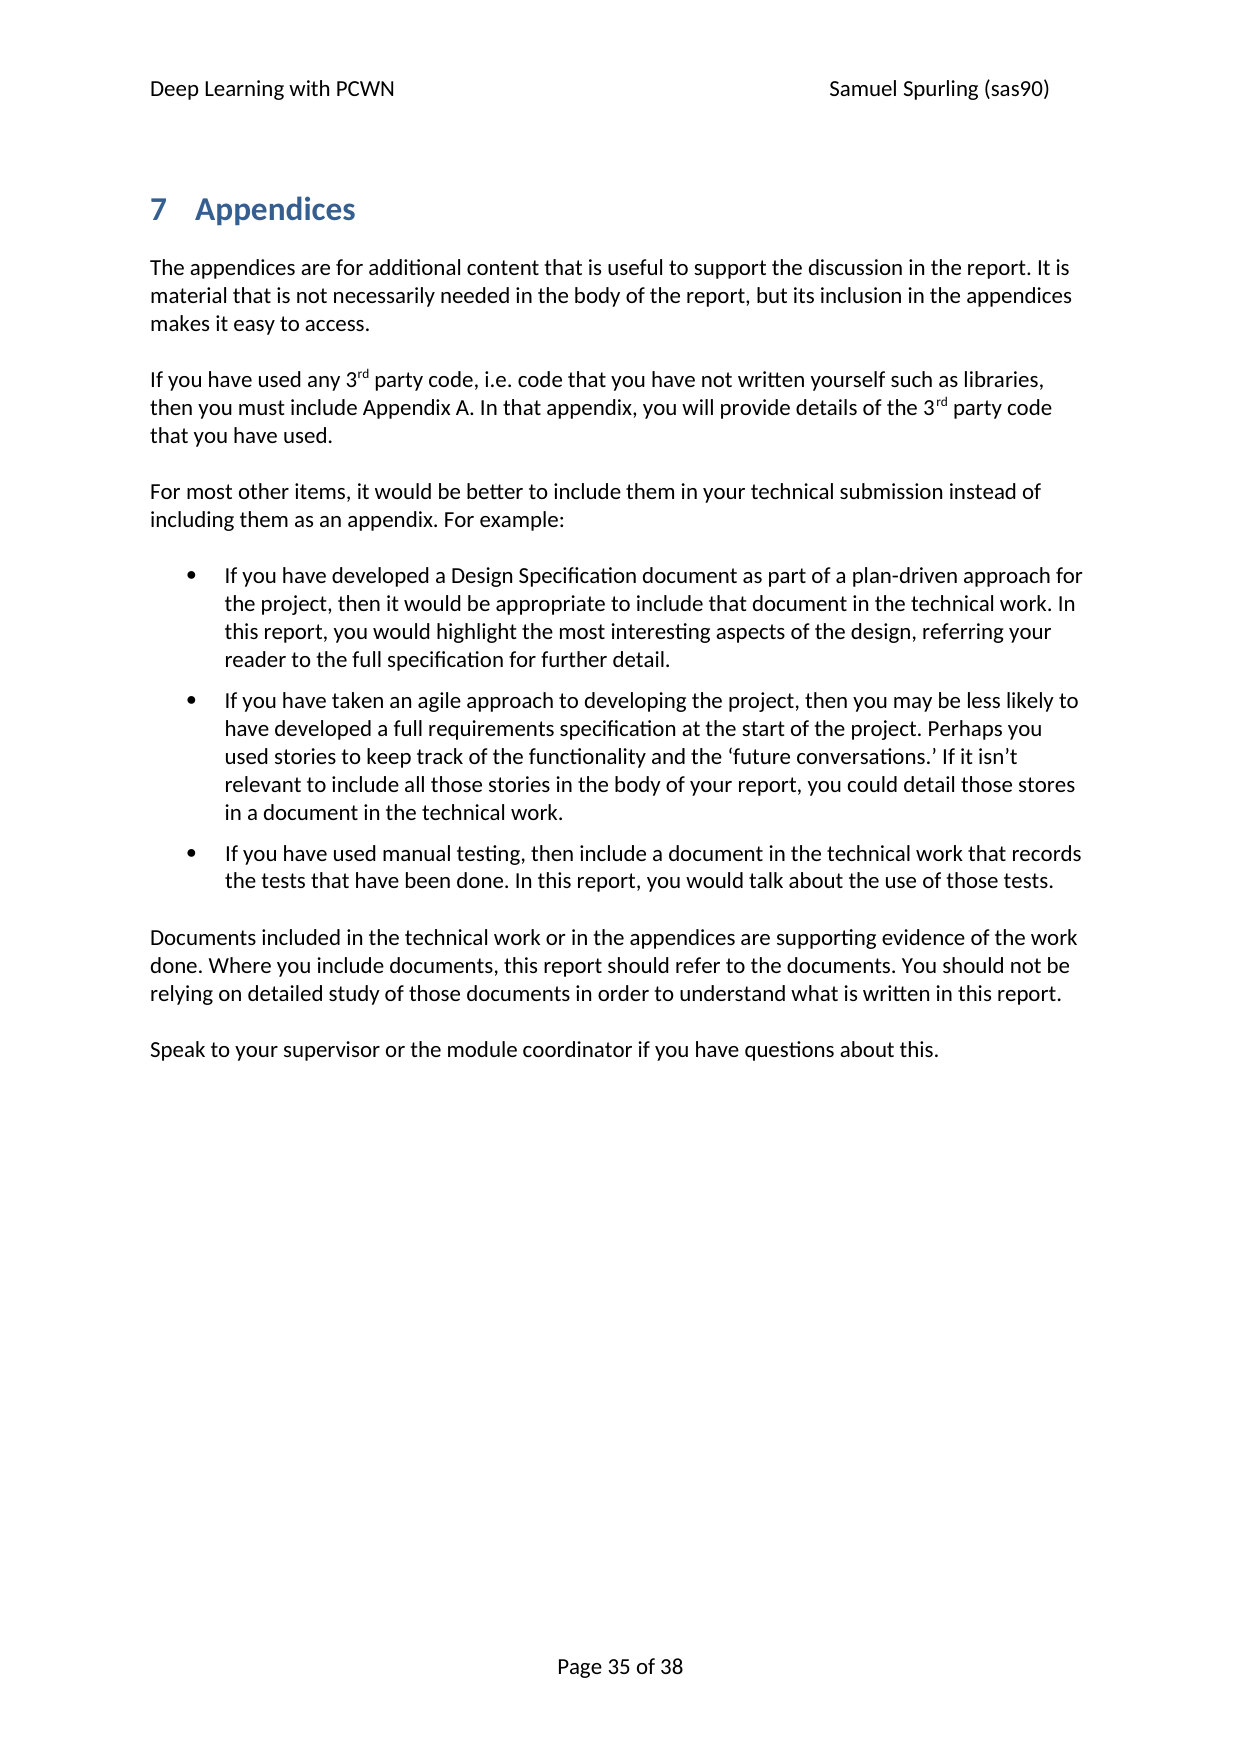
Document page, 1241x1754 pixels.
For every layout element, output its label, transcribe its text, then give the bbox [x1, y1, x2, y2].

subtitle Appendices [150, 187, 1090, 228]
text Speak to your supervisor or the module coordinator if you have questions about this. [150, 1035, 1090, 1063]
list If you have developed a Design Specification document as part of a plan-driven approach for the project, then it would be appropriate to include that document in the technical work. In this report, you would highlight the most interesting aspects of the design, referring your reader to the full specification for further detail. [187, 561, 1090, 673]
text Documents included in the technical work or in the appendices are supporting evidence of the work done. Where you include documents, this report should refer to the documents. You should not be relying on detailed study of those documents in order to understand what is written in this report. [150, 923, 1090, 1007]
list If you have used manual testing, then include a document in the technical work that records the tests that have been done. In this report, you would talk about the use of those tests. [187, 839, 1090, 895]
text If you have used any 3rd party code, i.e. code that you have not written yourself such as libraries, then you must include Appendix A. In that appendix, you will provide details of the 3rd party code that you have used. [150, 365, 1090, 449]
text The appendices are for additional content that is useful to support the discussion in the report. It is material that is not necessarily needed in the body of the report, but its inclusion in the appendices makes it easy to access. [150, 253, 1090, 337]
text For most other items, it would be better to include them in your technical submission instead of including them as an appendix. For example: [150, 477, 1090, 533]
list If you have taken an agile approach to developing the project, then you may be less likely to have developed a full requirements specification at the start of the project. Perhaps you used stories to keep track of the functionality and the ‘future conversations.’ If it isn’t relevant to include all those stories in the body of your report, you could detail those stores in a document in the technical work. [187, 686, 1090, 826]
